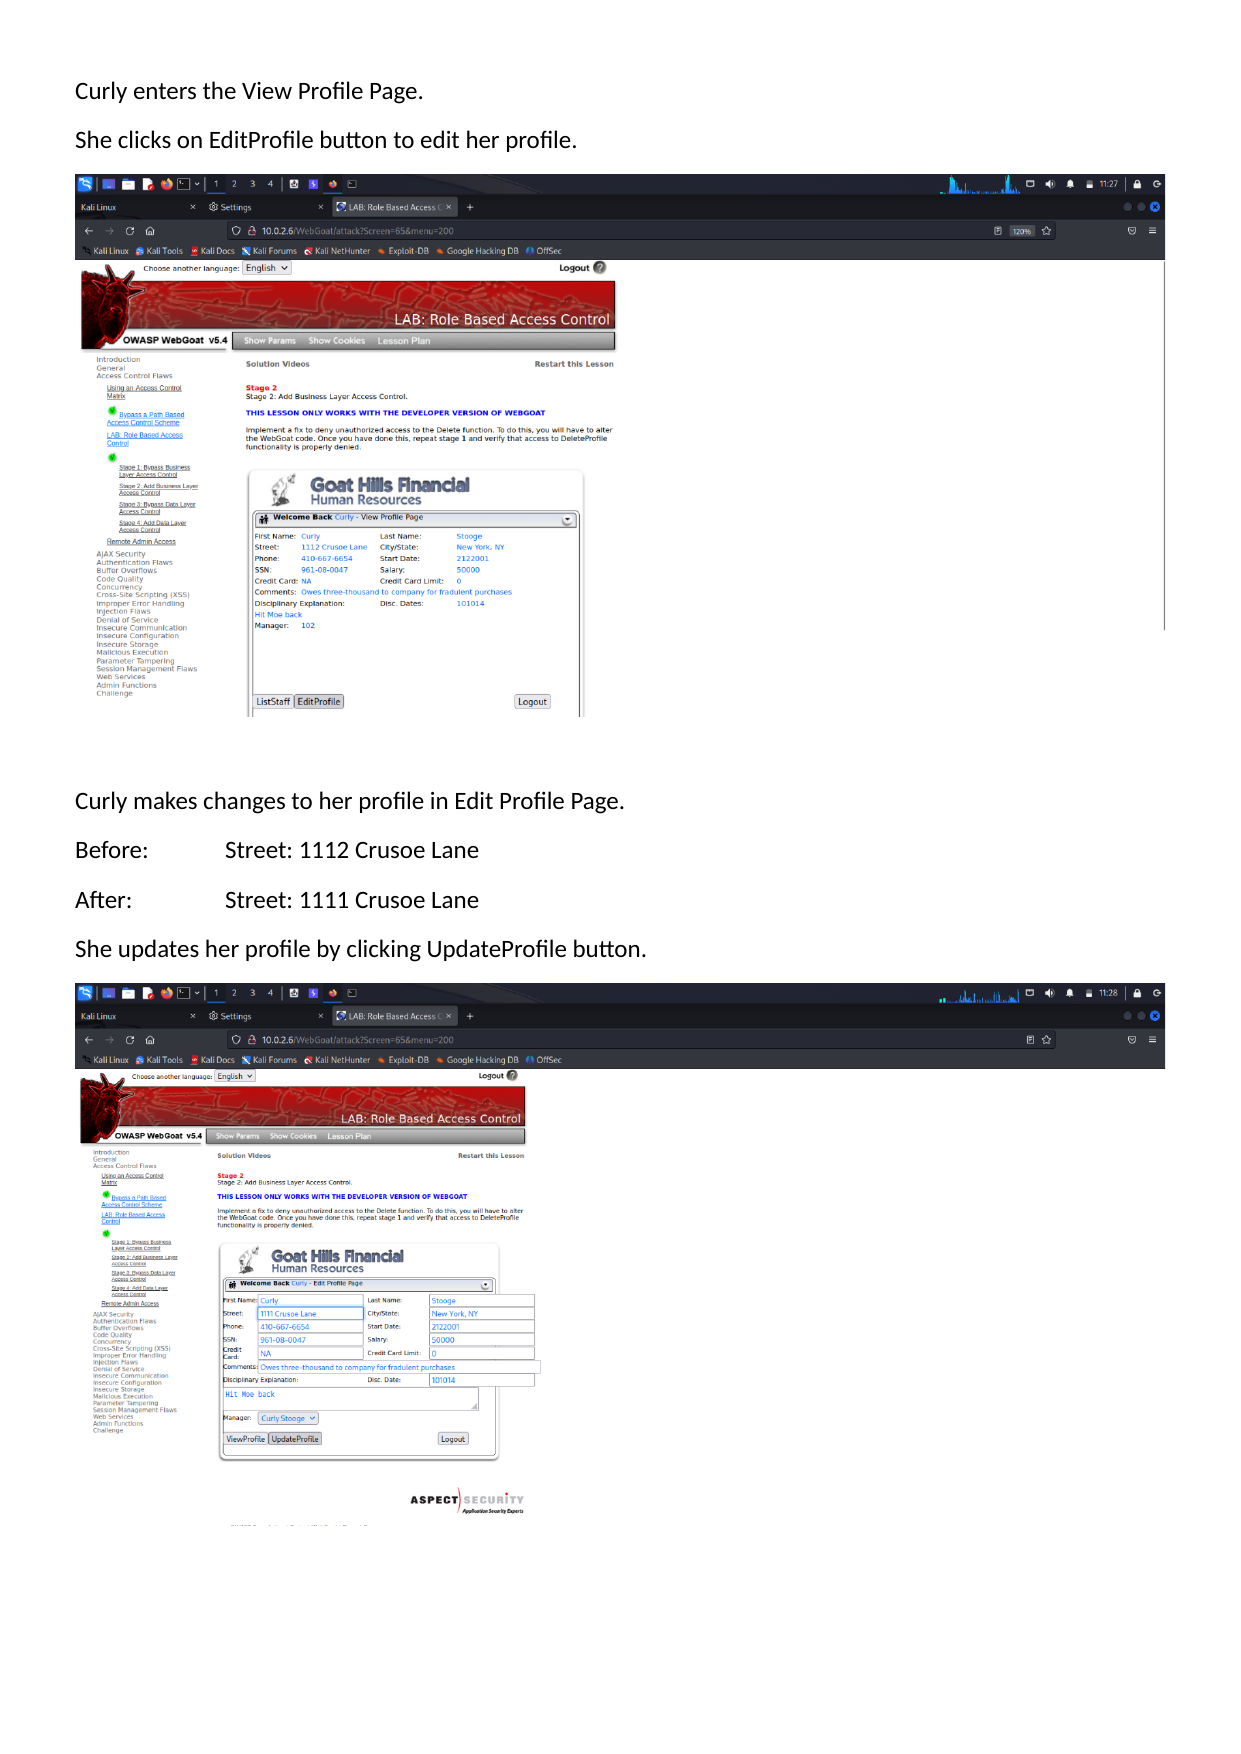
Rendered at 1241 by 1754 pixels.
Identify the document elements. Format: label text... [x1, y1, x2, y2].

text Curly makes changes to her profile in Edit Profile Page. [75, 785, 1165, 815]
picture [75, 174, 1166, 717]
text She clicks on EditProfile button to edit her profile. [75, 124, 1165, 155]
text Curly enters the View Profile Page. [75, 75, 1165, 106]
text She updates her profile by clicking UpdateProfile button. [75, 934, 1165, 964]
text Before: Street: 1112 Crusoe Lane [75, 834, 1165, 865]
text After: Street: 1111 Crusoe Lane [75, 884, 1165, 914]
picture [75, 983, 1166, 1526]
